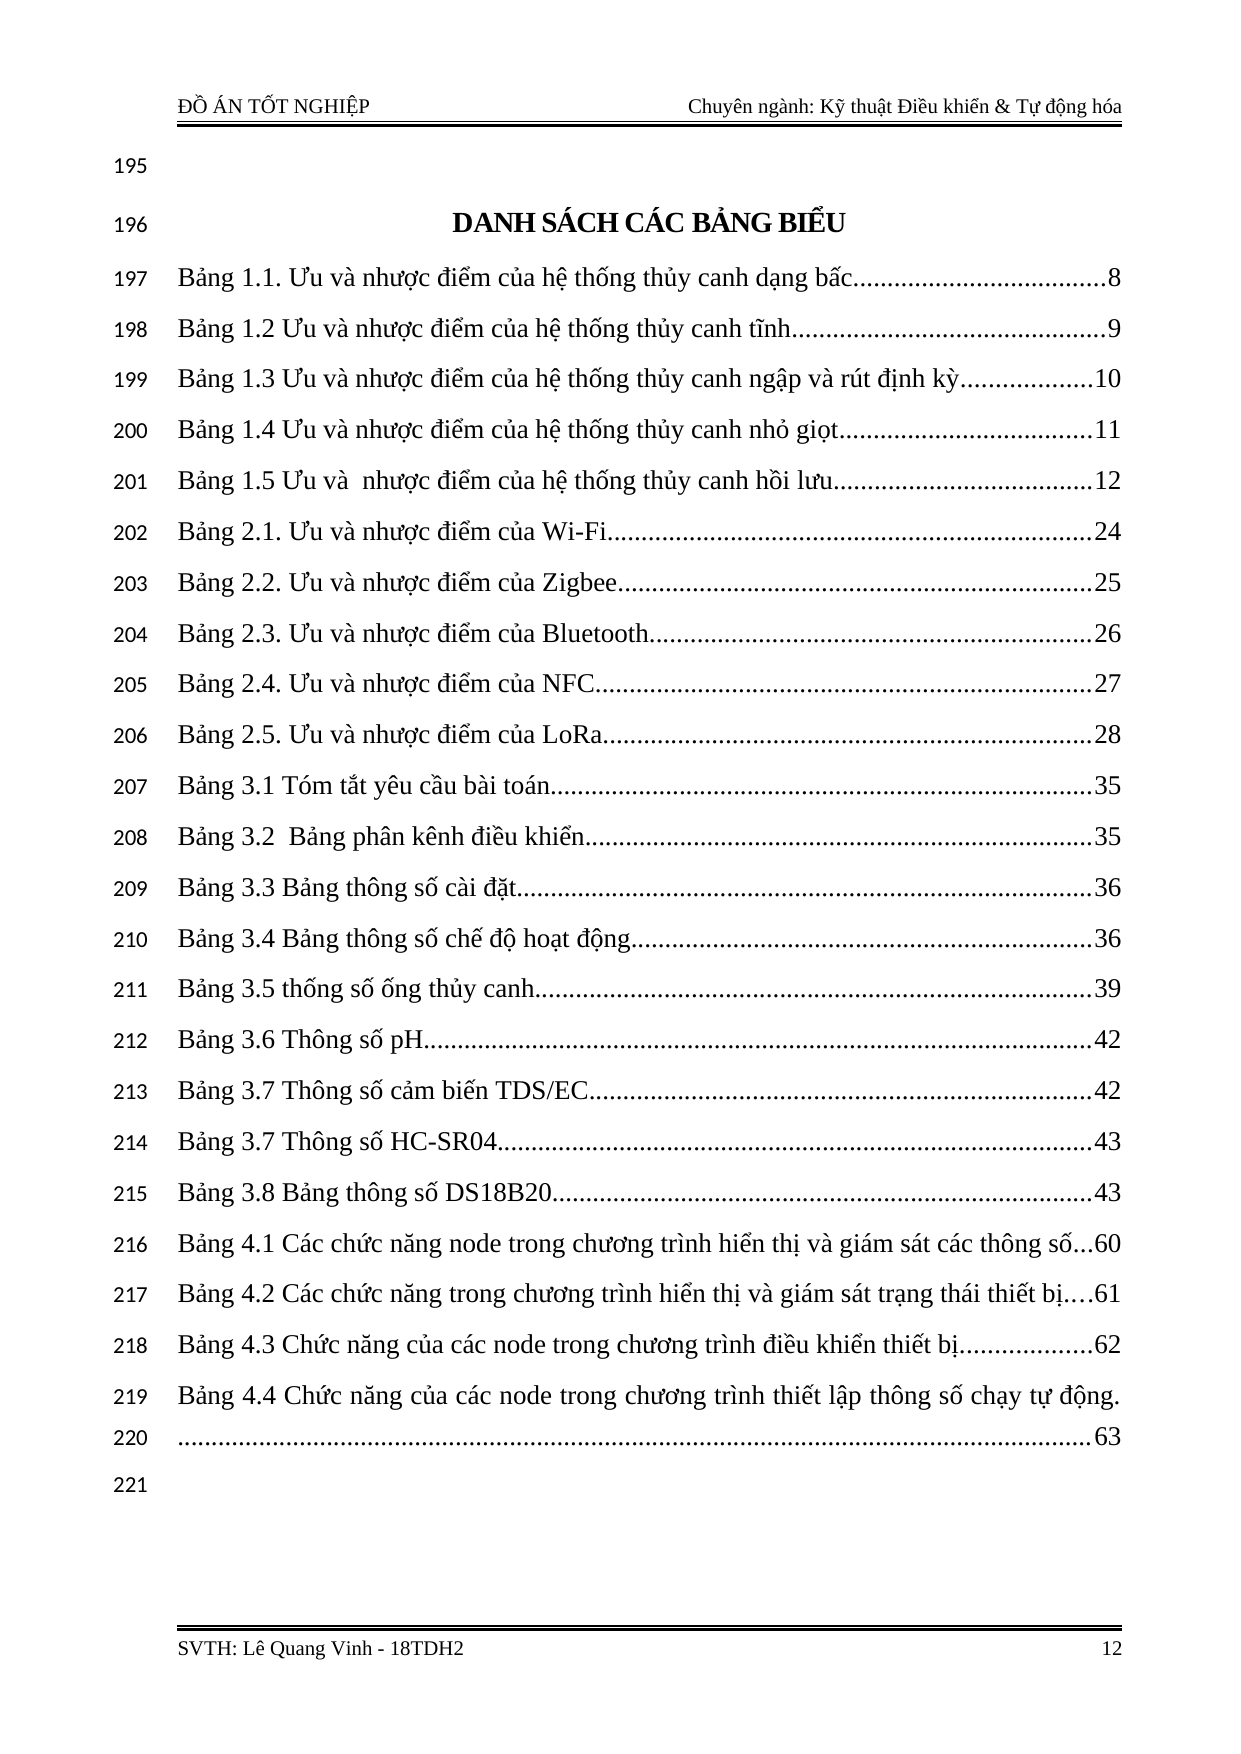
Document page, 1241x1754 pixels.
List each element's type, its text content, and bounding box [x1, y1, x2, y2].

text Bảng 2.3. Ưu và nhược điểm của Bluetooth. 26 [177, 617, 1122, 648]
text Bảng 1.5 Ưu và nhược điểm của hệ thống thủy canh hồi lưu 12 [177, 464, 1122, 495]
text Bảng 1.4 Ưu và nhược điểm của hệ thống thủy canh nhỏ giọt 11 [177, 413, 1122, 444]
text Bảng 1.1. Ưu và nhược điểm của hệ thống thủy canh dạng bấc. 8 [177, 261, 1122, 292]
text Bảng 4.2 Các chức năng trong chương trình hiển thị và giám sát trạng thái thiết bị. 61 [177, 1277, 1122, 1309]
text Bảng 1.2 Ưu và nhược điểm của hệ thống thủy canh tĩnh 9 [177, 312, 1122, 343]
text Bảng 3.5 thống số ống thủy canh 39 [177, 972, 1122, 1004]
text Bảng 1.3 Ưu và nhược điểm của hệ thống thủy canh ngập và rút định kỳ 10 [177, 362, 1122, 394]
text Bảng 3.7 Thông số cảm biến TDS/EC 42 [177, 1074, 1122, 1105]
text Bảng 3.3 Bảng thông số cài đặt 36 [177, 871, 1122, 902]
text Danh sách các bảng biểu [177, 205, 1122, 238]
text Bảng 3.1 Tóm tắt yêu cầu bài toán 35 [177, 769, 1122, 800]
text Bảng 4.1 Các chức năng node trong chương trình hiển thị và giám sát các thông số 60 [177, 1227, 1122, 1258]
text Bảng 3.7 Thông số HC-SR04 43 [177, 1125, 1122, 1156]
text Bảng 2.5. Ưu và nhược điểm của LoRa. 28 [177, 718, 1122, 749]
text Bảng 4.3 Chức năng của các node trong chương trình điều khiển thiết bị. 62 [177, 1328, 1122, 1359]
text Bảng 2.2. Ưu và nhược điểm của Zigbee. 25 [177, 566, 1122, 597]
text Bảng 3.6 Thông số pH 42 [177, 1023, 1122, 1054]
text Bảng 2.1. Ưu và nhược điểm của Wi-Fi. 24 [177, 515, 1122, 546]
text Bảng 2.4. Ưu và nhược điểm của NFC. 27 [177, 667, 1122, 699]
text Bảng 3.8 Bảng thông số DS18B20 43 [177, 1176, 1122, 1207]
text Bảng 4.4 Chức năng của các node trong chương trình thiết lập thông số chạy tự động. 63 [177, 1379, 1122, 1451]
text Bảng 3.2 Bảng phân kênh điều khiển 35 [177, 820, 1122, 851]
text Bảng 3.4 Bảng thông số chế độ hoạt động 36 [177, 922, 1122, 953]
